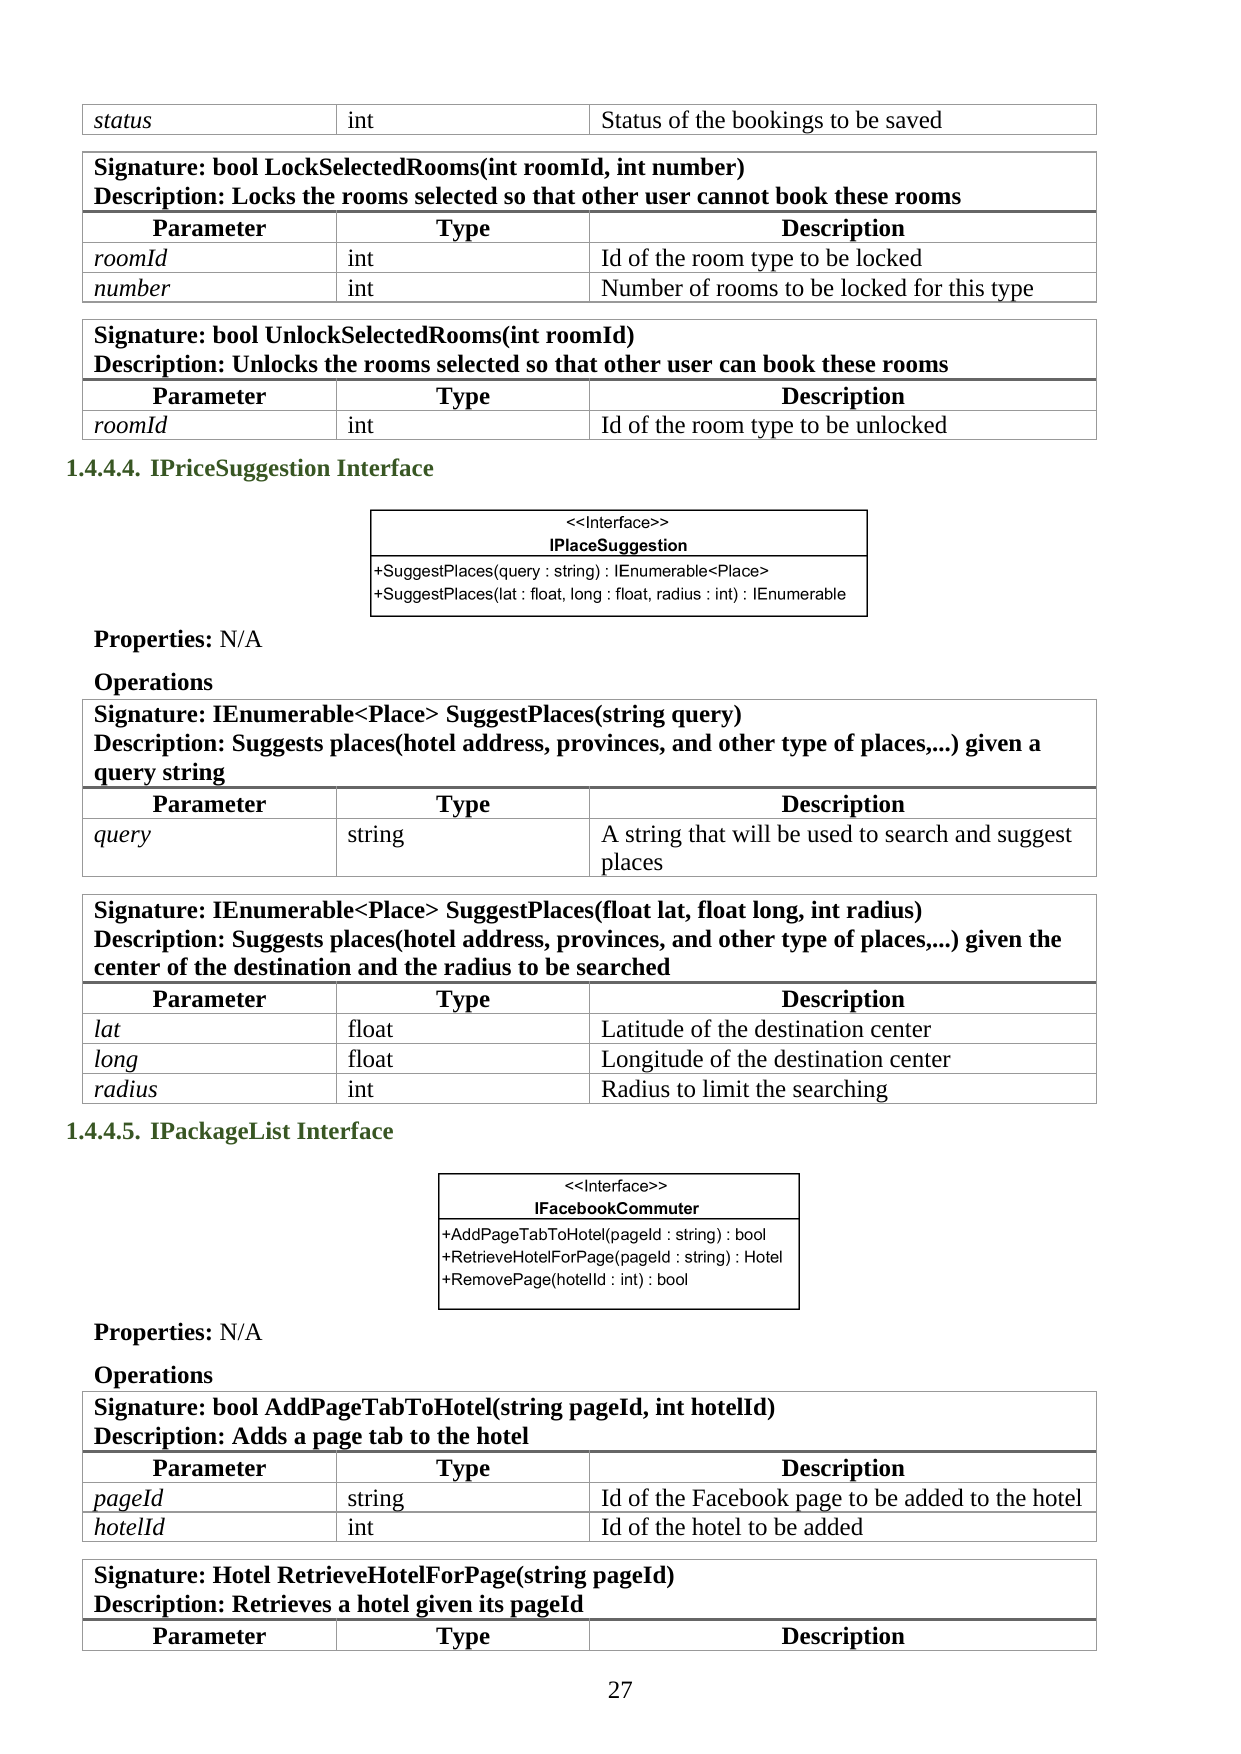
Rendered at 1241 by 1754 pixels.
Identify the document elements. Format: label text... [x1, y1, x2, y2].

picture [435, 1159, 805, 1315]
table_cell Description [590, 213, 1096, 242]
table_cell int [337, 411, 589, 439]
text Properties: N/A [94, 624, 1146, 653]
table_cell number [83, 273, 336, 301]
table_cell Parameter [83, 213, 336, 242]
table_cell roomId [83, 243, 336, 272]
picture [367, 496, 873, 622]
table_cell Type [337, 1453, 589, 1482]
table_header Signature: bool AddPageTabToHotel(string pageId, int hotelId) Description: Adds a page tab to the hotel [83, 1392, 1096, 1450]
table_cell int [337, 1074, 589, 1102]
table_cell int [337, 1513, 589, 1541]
table_cell Id of the hotel to be added [590, 1513, 1096, 1541]
table_cell Number of rooms to be locked for this type [590, 273, 1096, 301]
table_cell Id of the room type to be unlocked [590, 411, 1096, 439]
table_cell Status of the bookings to be saved [590, 105, 1096, 133]
table_cell long [83, 1044, 336, 1073]
table_cell lat [83, 1014, 336, 1043]
table_cell Type [337, 789, 589, 818]
table_cell int [337, 243, 589, 272]
table_cell Radius to limit the searching [590, 1074, 1096, 1102]
table_cell int [337, 105, 589, 133]
table_cell float [337, 1014, 589, 1043]
text Properties: N/A [94, 1317, 1146, 1345]
table_cell query [83, 819, 336, 876]
table_cell status [83, 105, 336, 133]
table_header Signature: Hotel RetrieveHotelForPage(string pageId) Description: Retrieves a hotel given its pageId [83, 1560, 1096, 1618]
table_cell Description [590, 381, 1096, 409]
table_cell Type [337, 1621, 589, 1649]
table_cell Id of the Facebook page to be added to the hotel [590, 1483, 1096, 1511]
table_cell roomId [83, 411, 336, 439]
table_cell Description [590, 1621, 1096, 1649]
text Operations [94, 667, 1146, 696]
table_cell float [337, 1044, 589, 1073]
table_cell Parameter [83, 1453, 336, 1482]
table_cell hotelId [83, 1513, 336, 1541]
table_cell Description [590, 984, 1096, 1013]
table_cell Parameter [83, 789, 336, 818]
table_cell Type [337, 984, 589, 1013]
table_cell Type [337, 213, 589, 242]
table_header Signature: bool LockSelectedRooms(int roomId, int number) Description: Locks the rooms selected so that other user cannot book these rooms [83, 153, 1096, 210]
table_cell Description [590, 1453, 1096, 1482]
table_cell Type [337, 381, 589, 409]
table_cell A string that will be used to search and suggest places [590, 819, 1096, 876]
subtitle IPackageList Interface [141, 1116, 1146, 1145]
table_cell Description [590, 789, 1096, 818]
table_cell Latitude of the destination center [590, 1014, 1096, 1043]
table_cell Id of the room type to be locked [590, 243, 1096, 272]
table_cell radius [83, 1074, 336, 1102]
table_cell Parameter [83, 381, 336, 409]
subtitle IPriceSuggestion Interface [141, 453, 1146, 482]
table_cell string [337, 819, 589, 876]
table_cell Parameter [83, 1621, 336, 1649]
table_cell Parameter [83, 984, 336, 1013]
table_cell int [337, 273, 589, 301]
table_header Signature: IEnumerable<Place> SuggestPlaces(string query) Description: Suggests places(hotel address, provinces, and other type of places,...) given a query string [83, 700, 1096, 786]
table_header Signature: IEnumerable<Place> SuggestPlaces(float lat, float long, int radius) Description: Suggests places(hotel address, provinces, and other type of places,...) given the center of the destination and the radius to be searched [83, 895, 1096, 981]
table_cell string [337, 1483, 589, 1511]
table_cell Longitude of the destination center [590, 1044, 1096, 1073]
table_cell pageId [83, 1483, 336, 1511]
table_header Signature: bool UnlockSelectedRooms(int roomId) Description: Unlocks the rooms selected so that other user can book these rooms [83, 320, 1096, 378]
text Operations [94, 1360, 1146, 1389]
